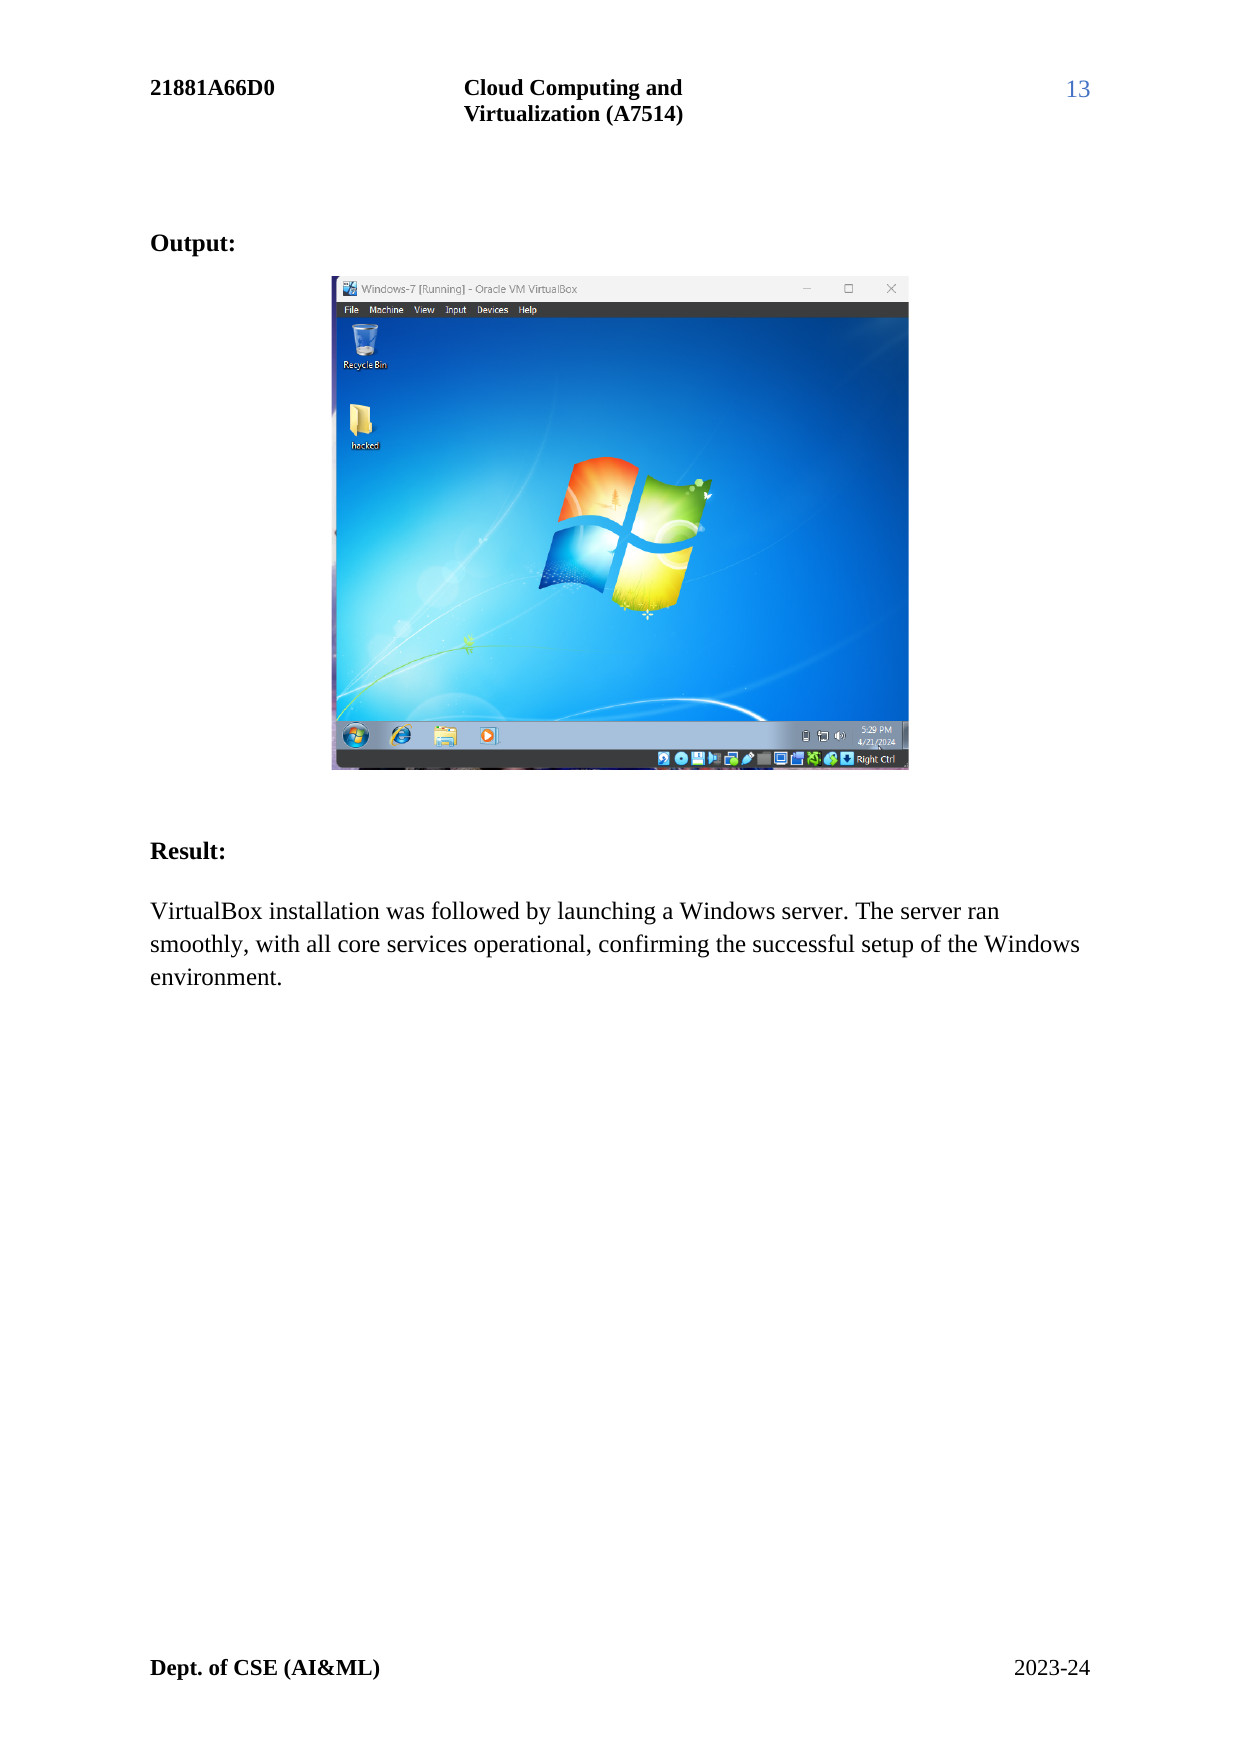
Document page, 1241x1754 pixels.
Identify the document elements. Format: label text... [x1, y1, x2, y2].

text Result: [150, 836, 1090, 865]
text Output: [150, 228, 1090, 257]
picture [331, 276, 909, 770]
text VirtualBox installation was followed by launching a Windows server. The server ran smoothly, with all core services operational, confirming the successful setup of the Windows environment. [150, 896, 1090, 991]
